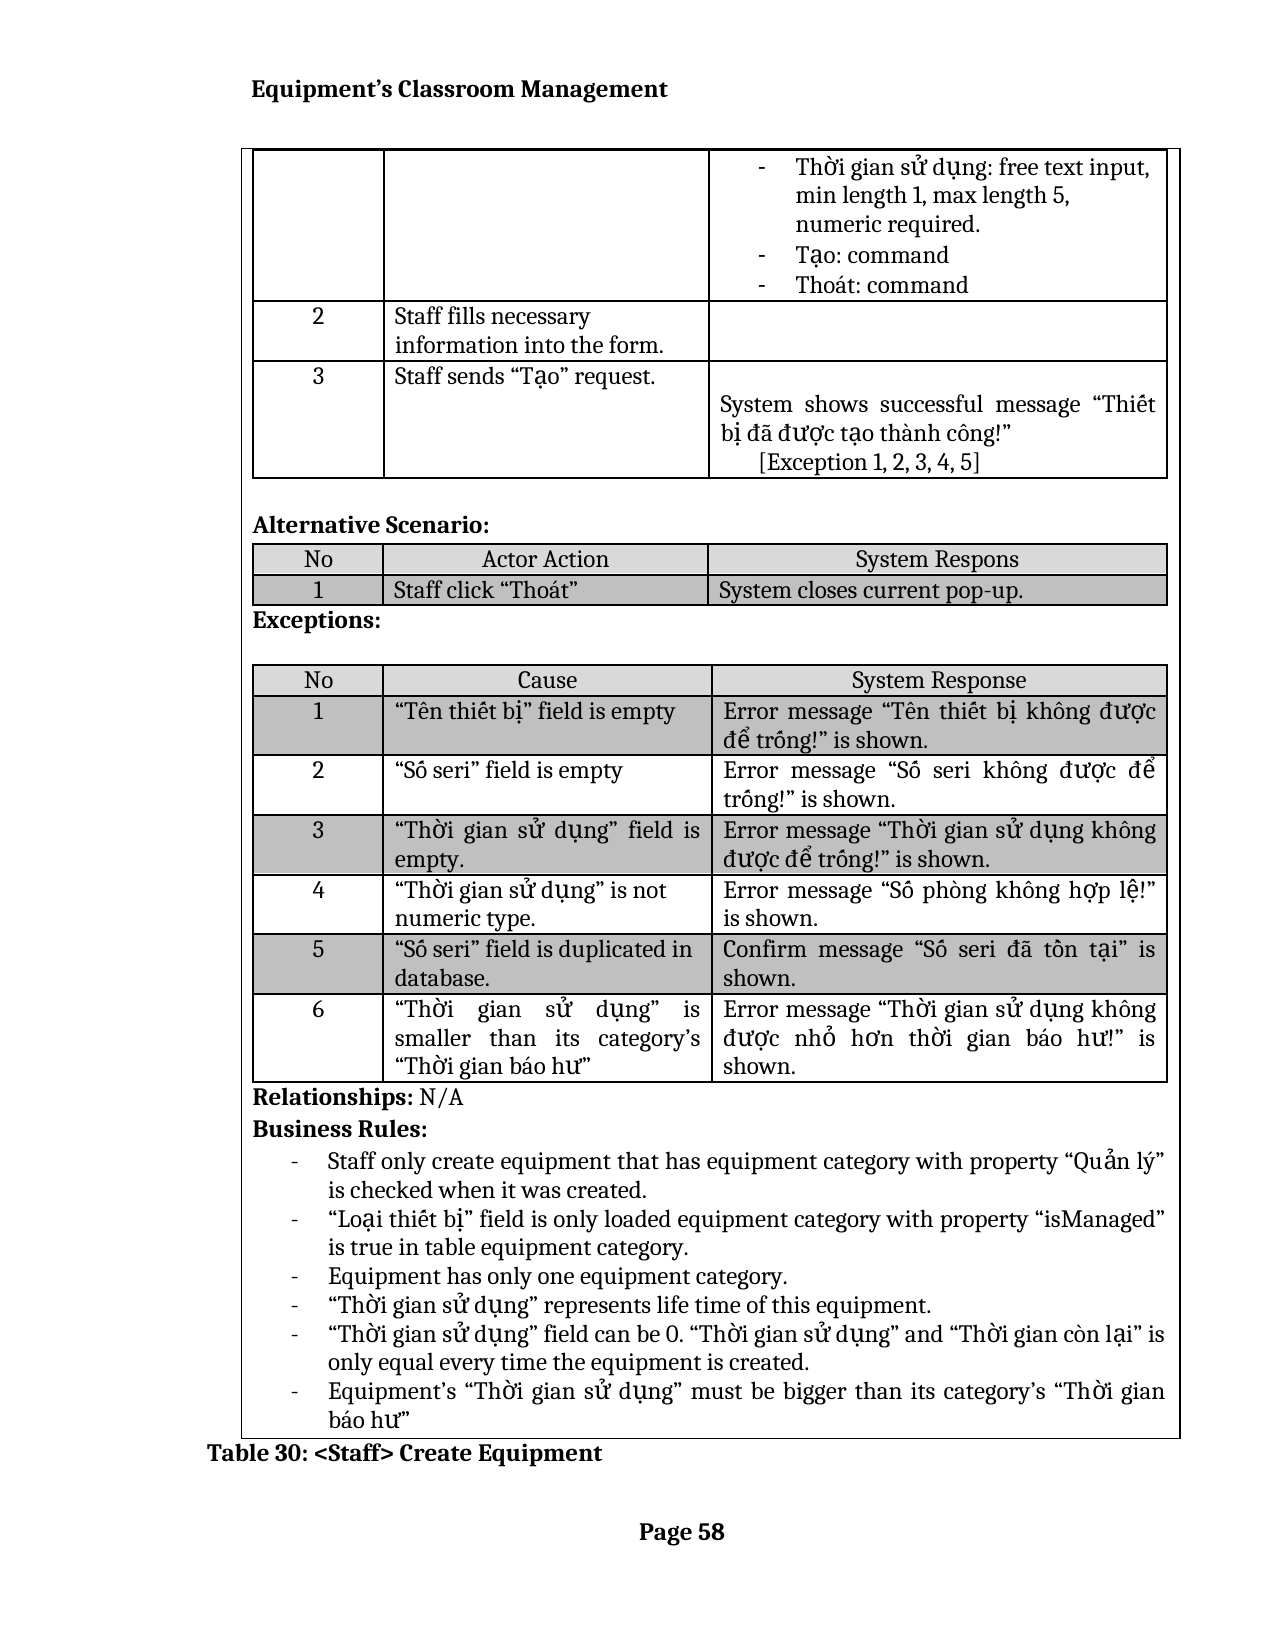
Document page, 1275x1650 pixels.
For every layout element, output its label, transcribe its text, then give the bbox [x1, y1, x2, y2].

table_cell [242, 149, 1179, 1438]
